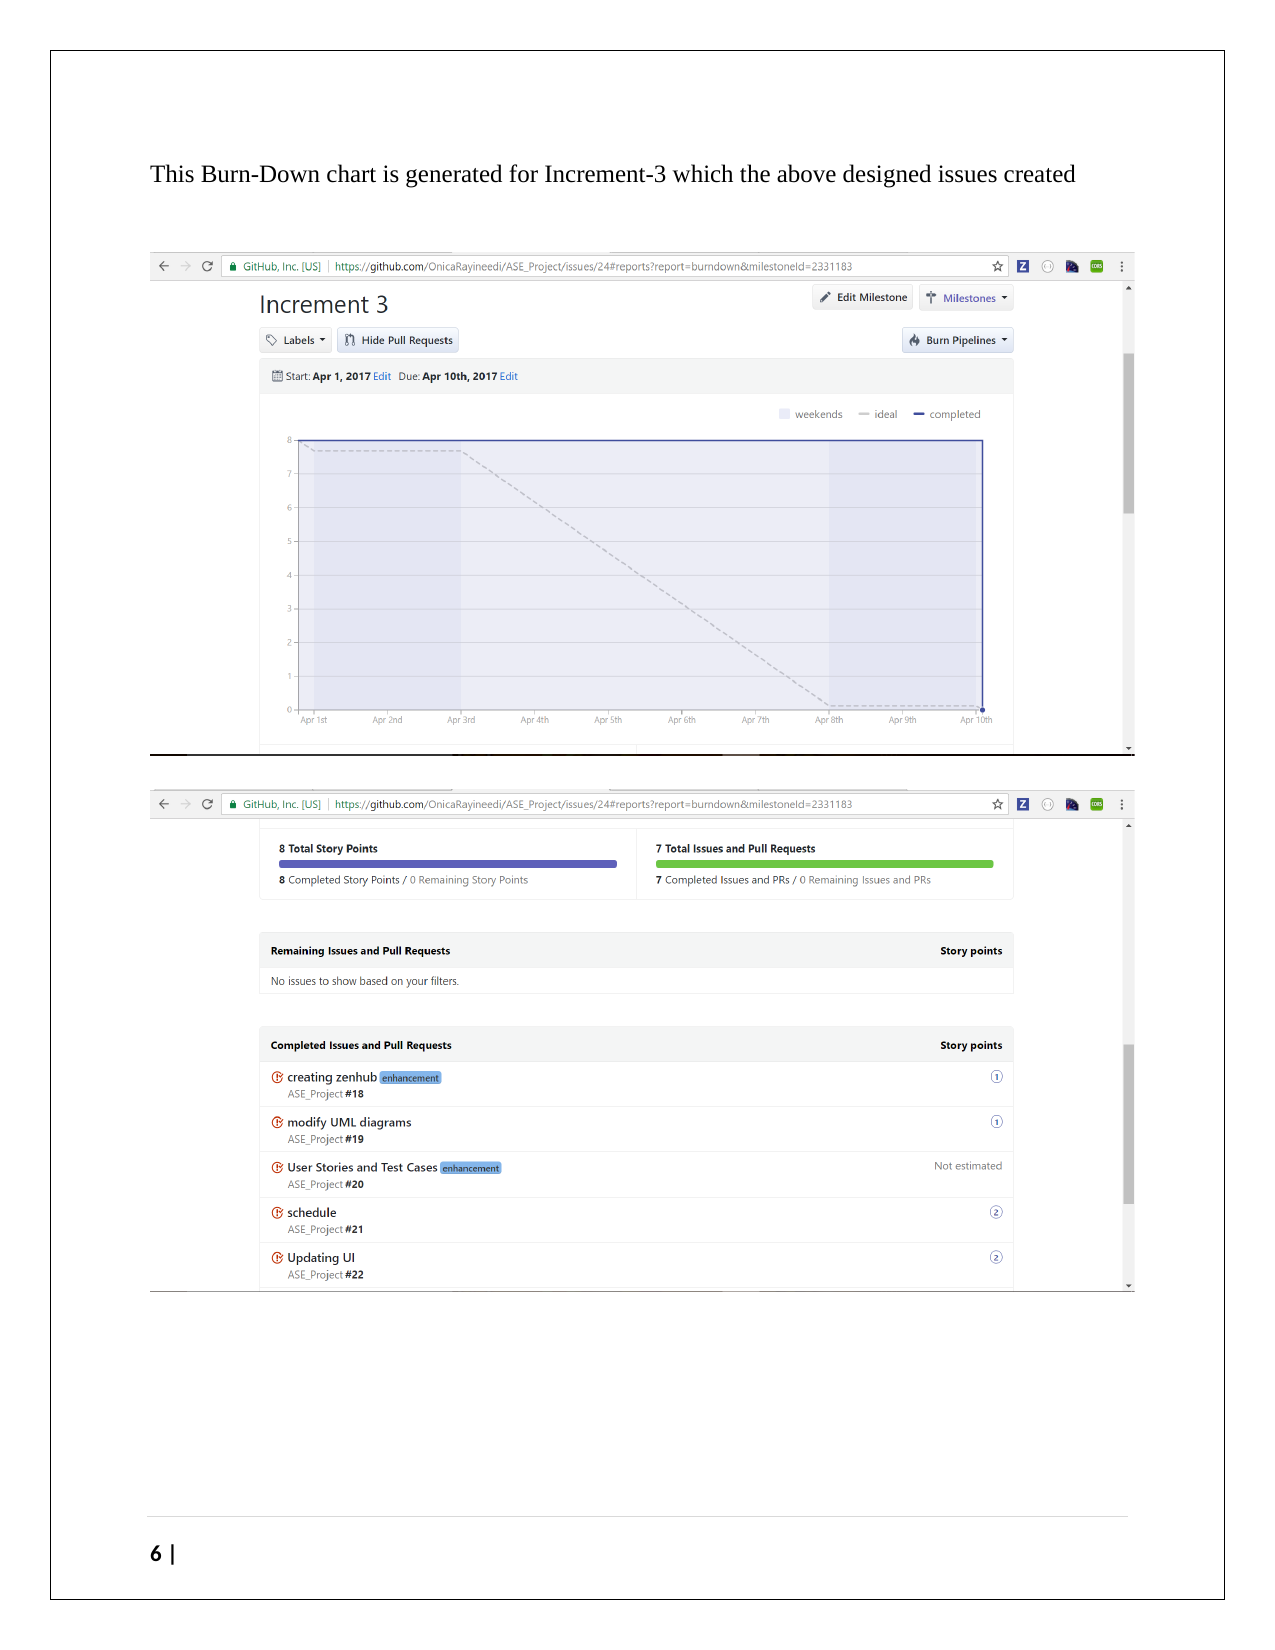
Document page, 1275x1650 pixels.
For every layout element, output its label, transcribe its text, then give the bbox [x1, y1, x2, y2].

text This Burn-Down chart is generated for Increment-3 which the above designed issues created [150, 159, 1132, 188]
picture [150, 789, 1135, 1292]
picture [150, 252, 1135, 756]
